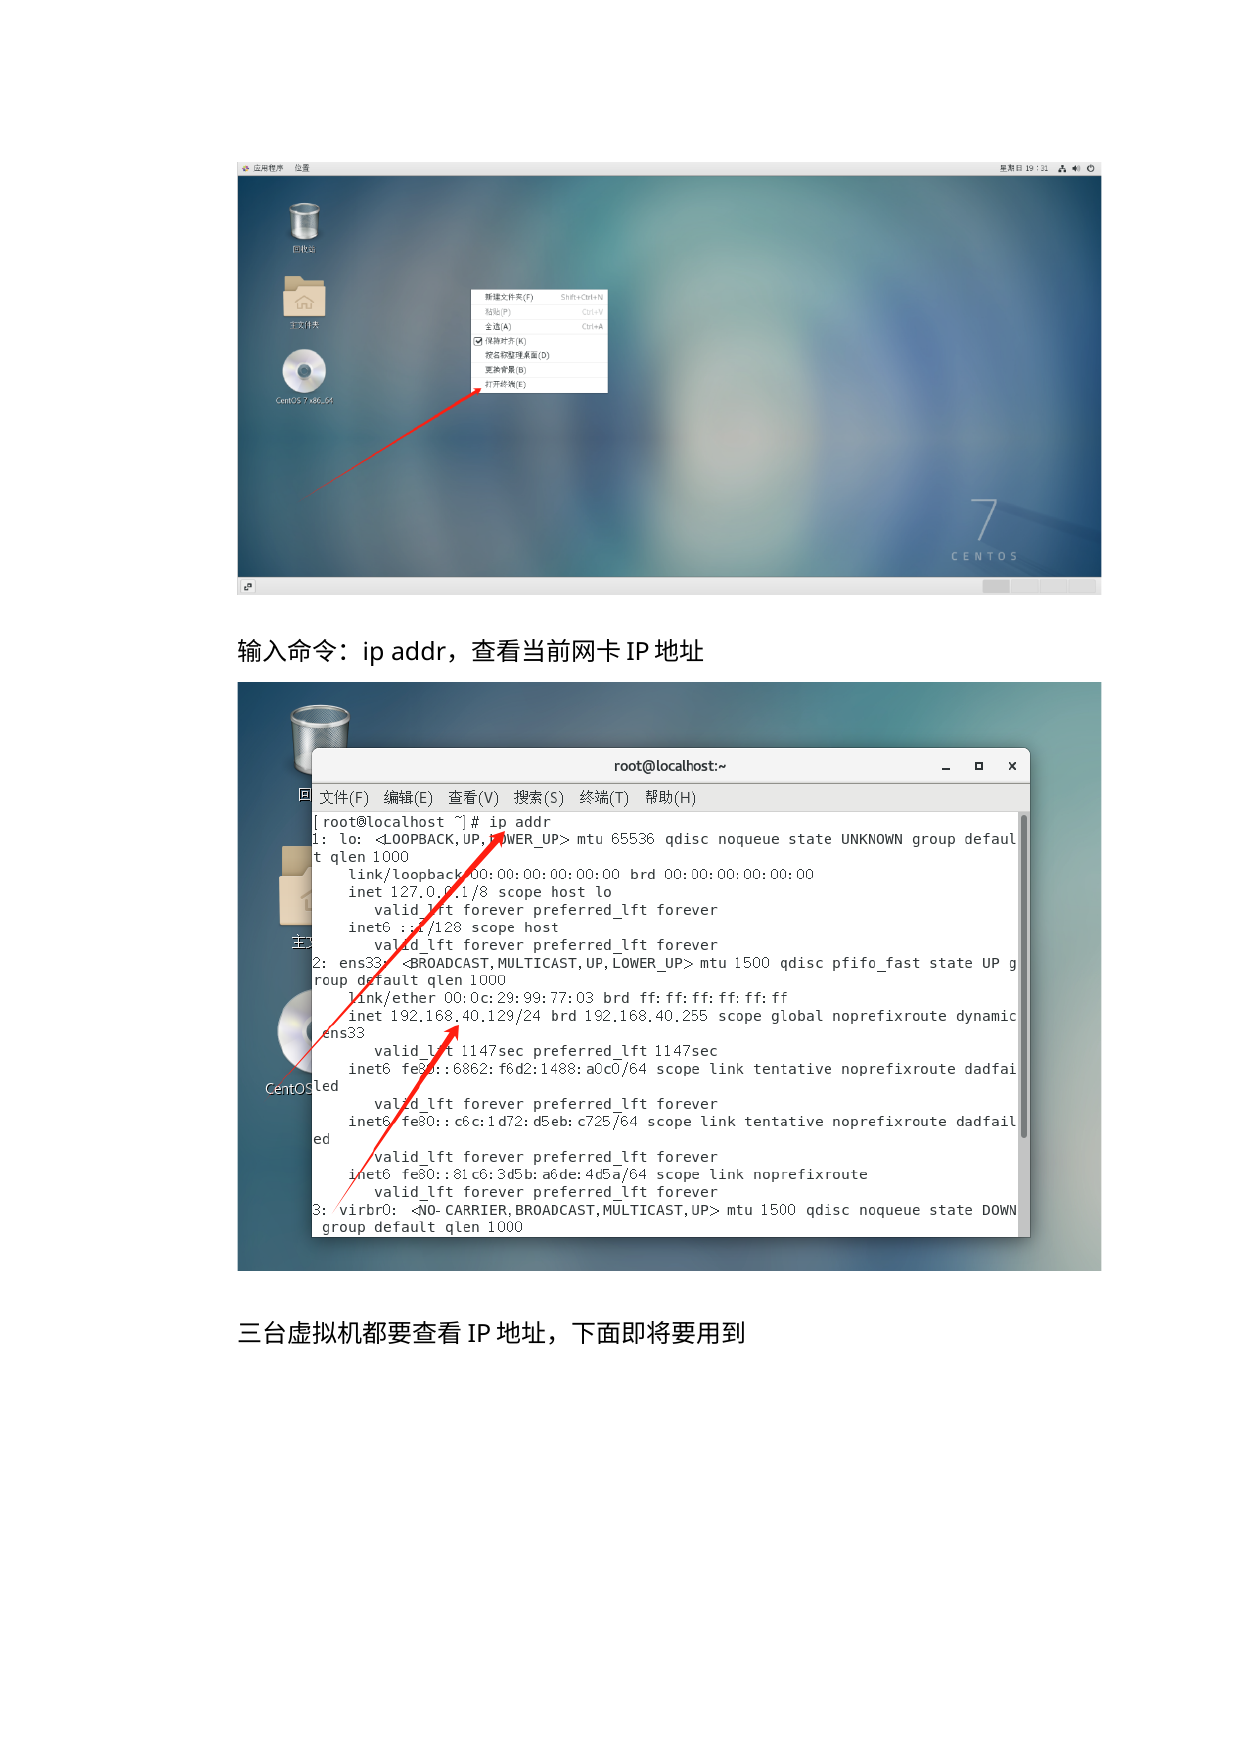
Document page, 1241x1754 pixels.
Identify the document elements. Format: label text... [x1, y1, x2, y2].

picture [237, 162, 1102, 595]
text 三台虚拟机都要查看IP地址，下面即将要用到 [187, 1299, 1053, 1364]
text 输入命令：ip addr，查看当前网卡IP地址 [187, 617, 1053, 682]
picture [237, 682, 1102, 1271]
